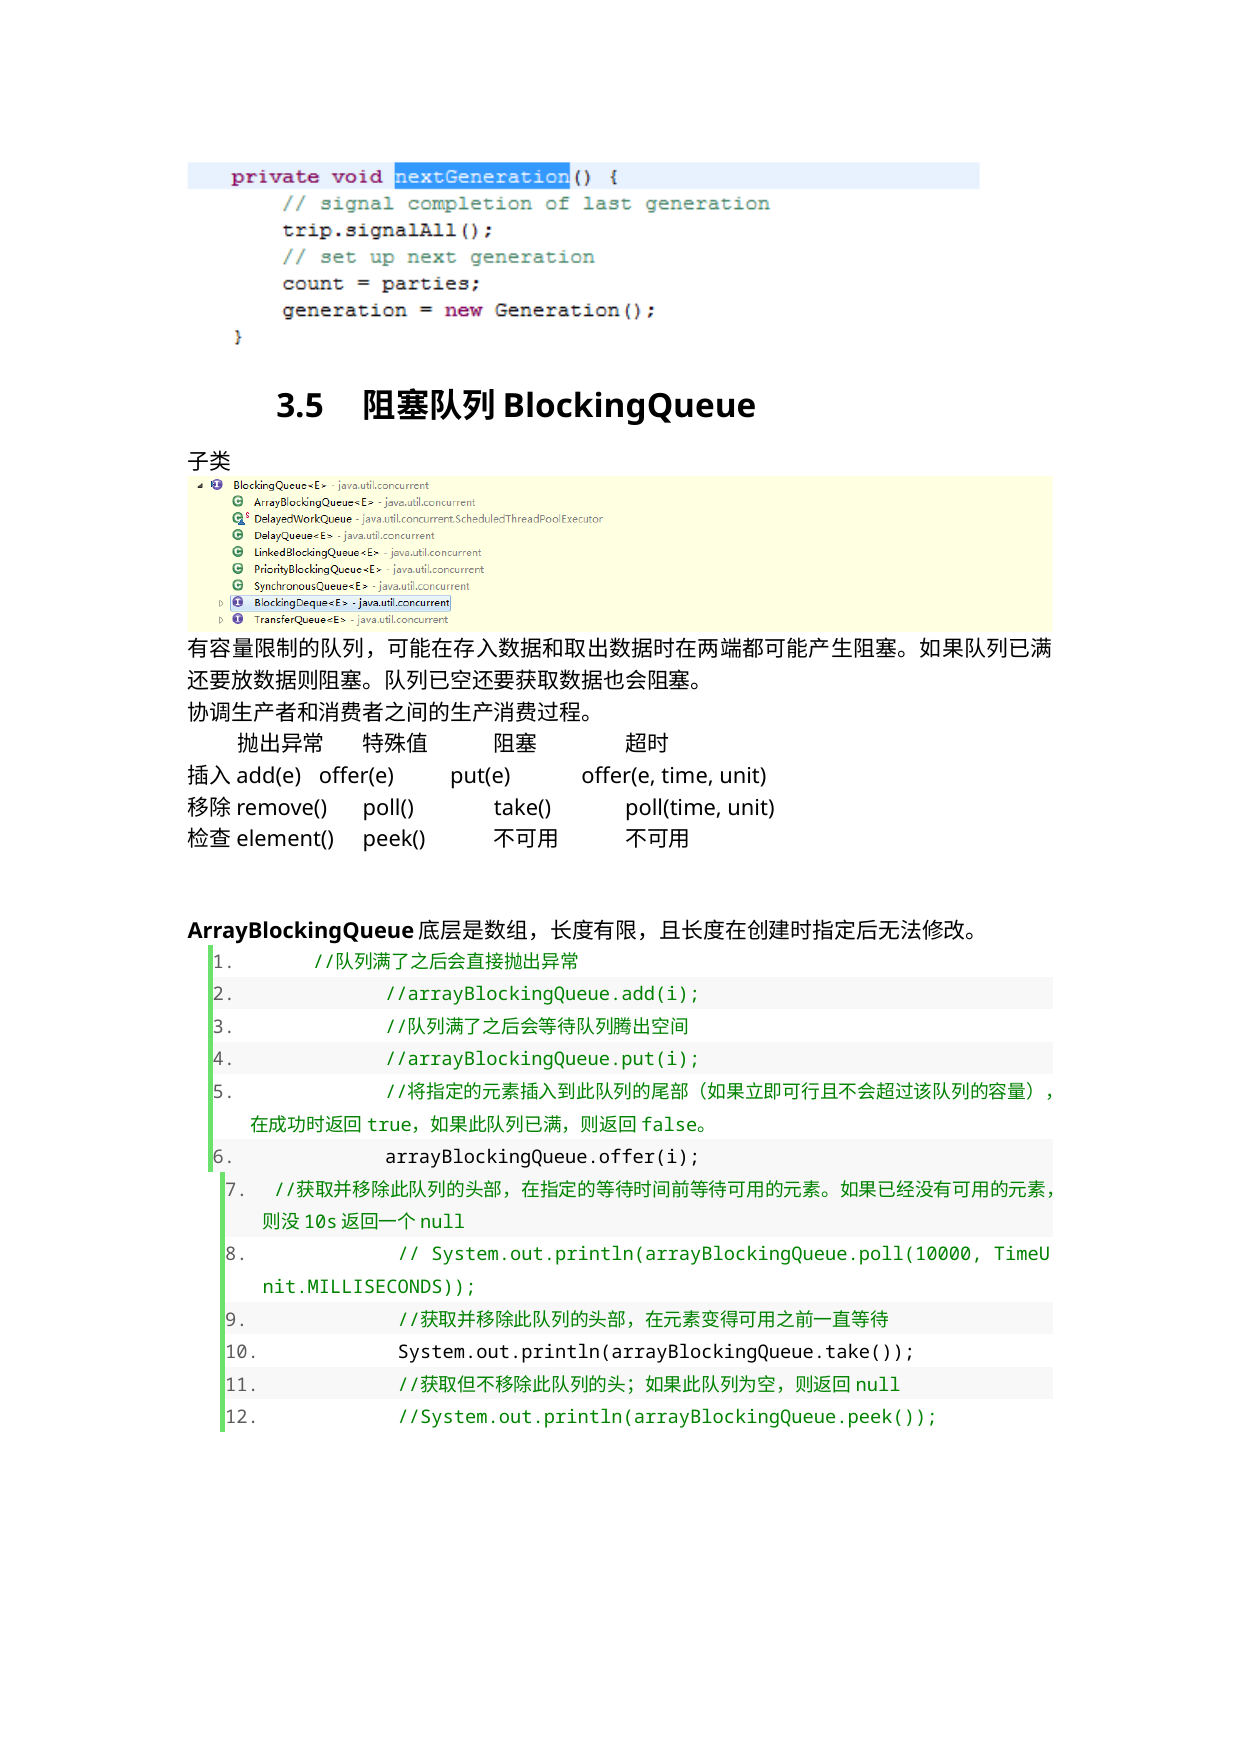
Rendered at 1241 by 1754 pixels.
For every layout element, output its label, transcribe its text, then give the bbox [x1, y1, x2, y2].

text 协调生产者和消费者之间的生产消费过程。 [187, 694, 1053, 726]
text 抛出异常 特殊值 阻塞 超时 [187, 726, 1053, 758]
list //arrayBlockingQueue.put(i); [213, 1042, 1053, 1074]
list //获取并移除此队列的头部，在元素变得可用之前一直等待 [225, 1302, 1053, 1334]
list //队列满了之后会等待队列腾出空间 [213, 1009, 1053, 1042]
text 插入 add(e) offer(e) put(e) offer(e, time, unit) [187, 758, 1053, 790]
text 有容量限制的队列，可能在存入数据和取出数据时在两端都可能产生阻塞。如果队列已满还要放数据则阻塞。队列已空还要获取数据也会阻塞。 [187, 632, 1053, 694]
list //获取但不移除此队列的头；如果此队列为空，则返回 null [225, 1367, 1053, 1399]
list System.out.println(arrayBlockingQueue.take()); [225, 1334, 1053, 1367]
text 移除 remove() poll() take() poll(time, unit) [187, 790, 1053, 821]
subtitle 阻塞队列BlockingQueue [276, 379, 1053, 427]
list //arrayBlockingQueue.add(i); [213, 977, 1053, 1009]
list //System.out.println(arrayBlockingQueue.peek()); [225, 1399, 1053, 1432]
text 检查 element() peek() 不可用 不可用 [187, 821, 1053, 853]
picture [187, 162, 980, 362]
list //获取并移除此队列的头部，在指定的等待时间前等待可用的元素。如果已经没有可用的元素，则没10s返回一个null [225, 1172, 1053, 1237]
picture [187, 475, 1053, 632]
list //将指定的元素插入到此队列的尾部（如果立即可行且不会超过该队列的容量），在成功时返回 true，如果此队列已满，则返回 false。 [213, 1074, 1053, 1139]
list // System.out.println(arrayBlockingQueue.poll(10000, TimeUnit.MILLISECONDS)); [225, 1237, 1053, 1302]
text ArrayBlockingQueue底层是数组，长度有限，且长度在创建时指定后无法修改。 [187, 913, 1053, 944]
list //队列满了之后会直接抛出异常 [208, 944, 1053, 977]
list arrayBlockingQueue.offer(i); [213, 1139, 1053, 1172]
text 子类 [187, 444, 1053, 475]
